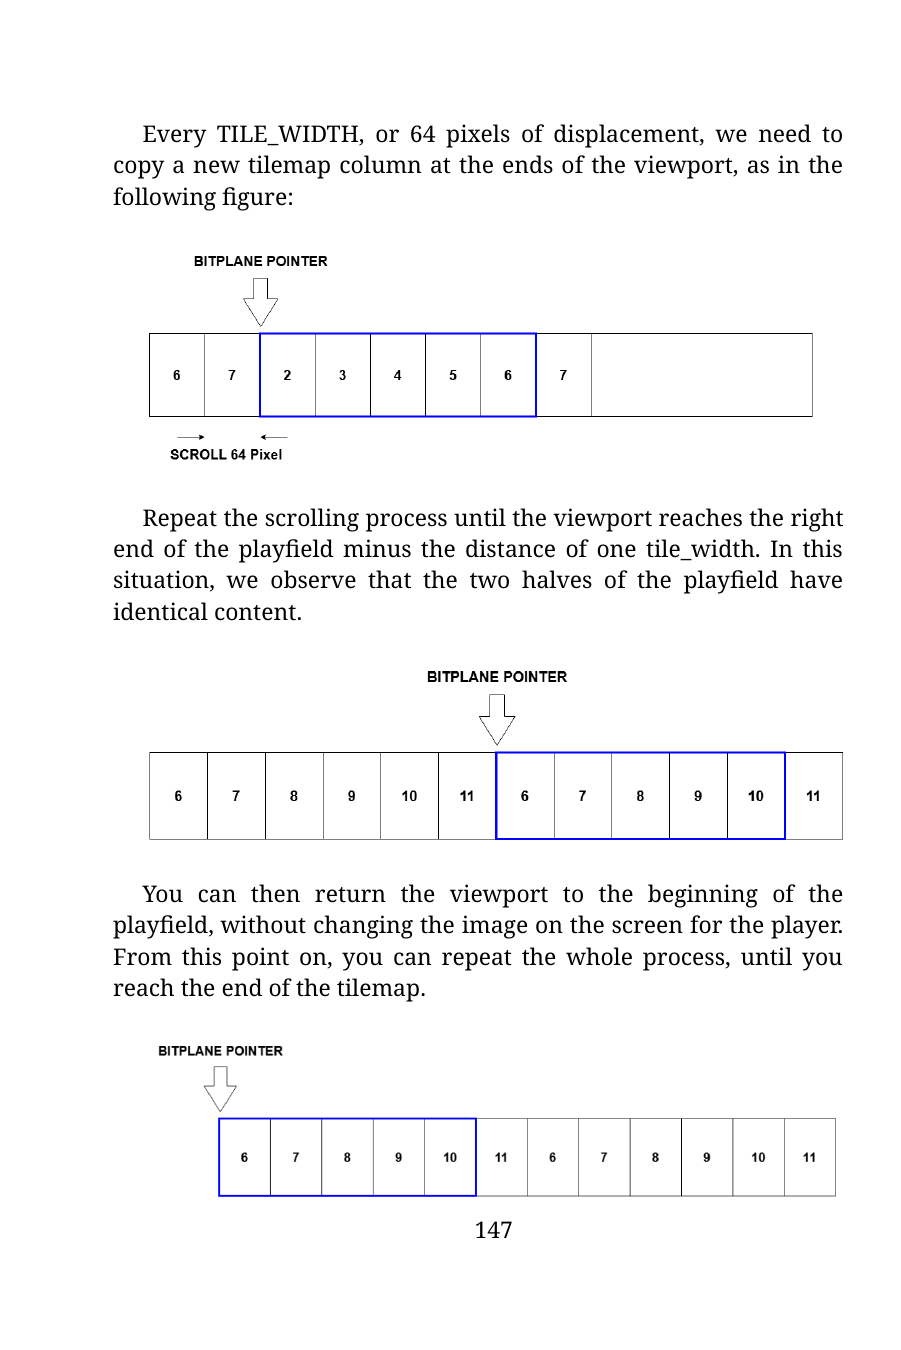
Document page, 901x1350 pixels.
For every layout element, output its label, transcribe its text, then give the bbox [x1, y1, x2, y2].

picture [142, 1034, 842, 1203]
picture [142, 243, 818, 471]
text Every TILE_WIDTH, or 64 pixels of displacement, we need to copy a new tilemap column at the ends of the viewport, as in the following figure: [113, 118, 844, 212]
text You can then return the viewport to the beginning of the playfield, without changing the image on the screen for the player. From this point on, you can repeat the whole process, until you reach the end of the tilemap. [113, 878, 844, 1003]
text Repeat the scrolling process until the viewport reaches the right end of the playfield minus the distance of one tile_width. In this situation, we observe that the two halves of the playfield have identical content. [113, 502, 844, 627]
picture [142, 658, 850, 847]
